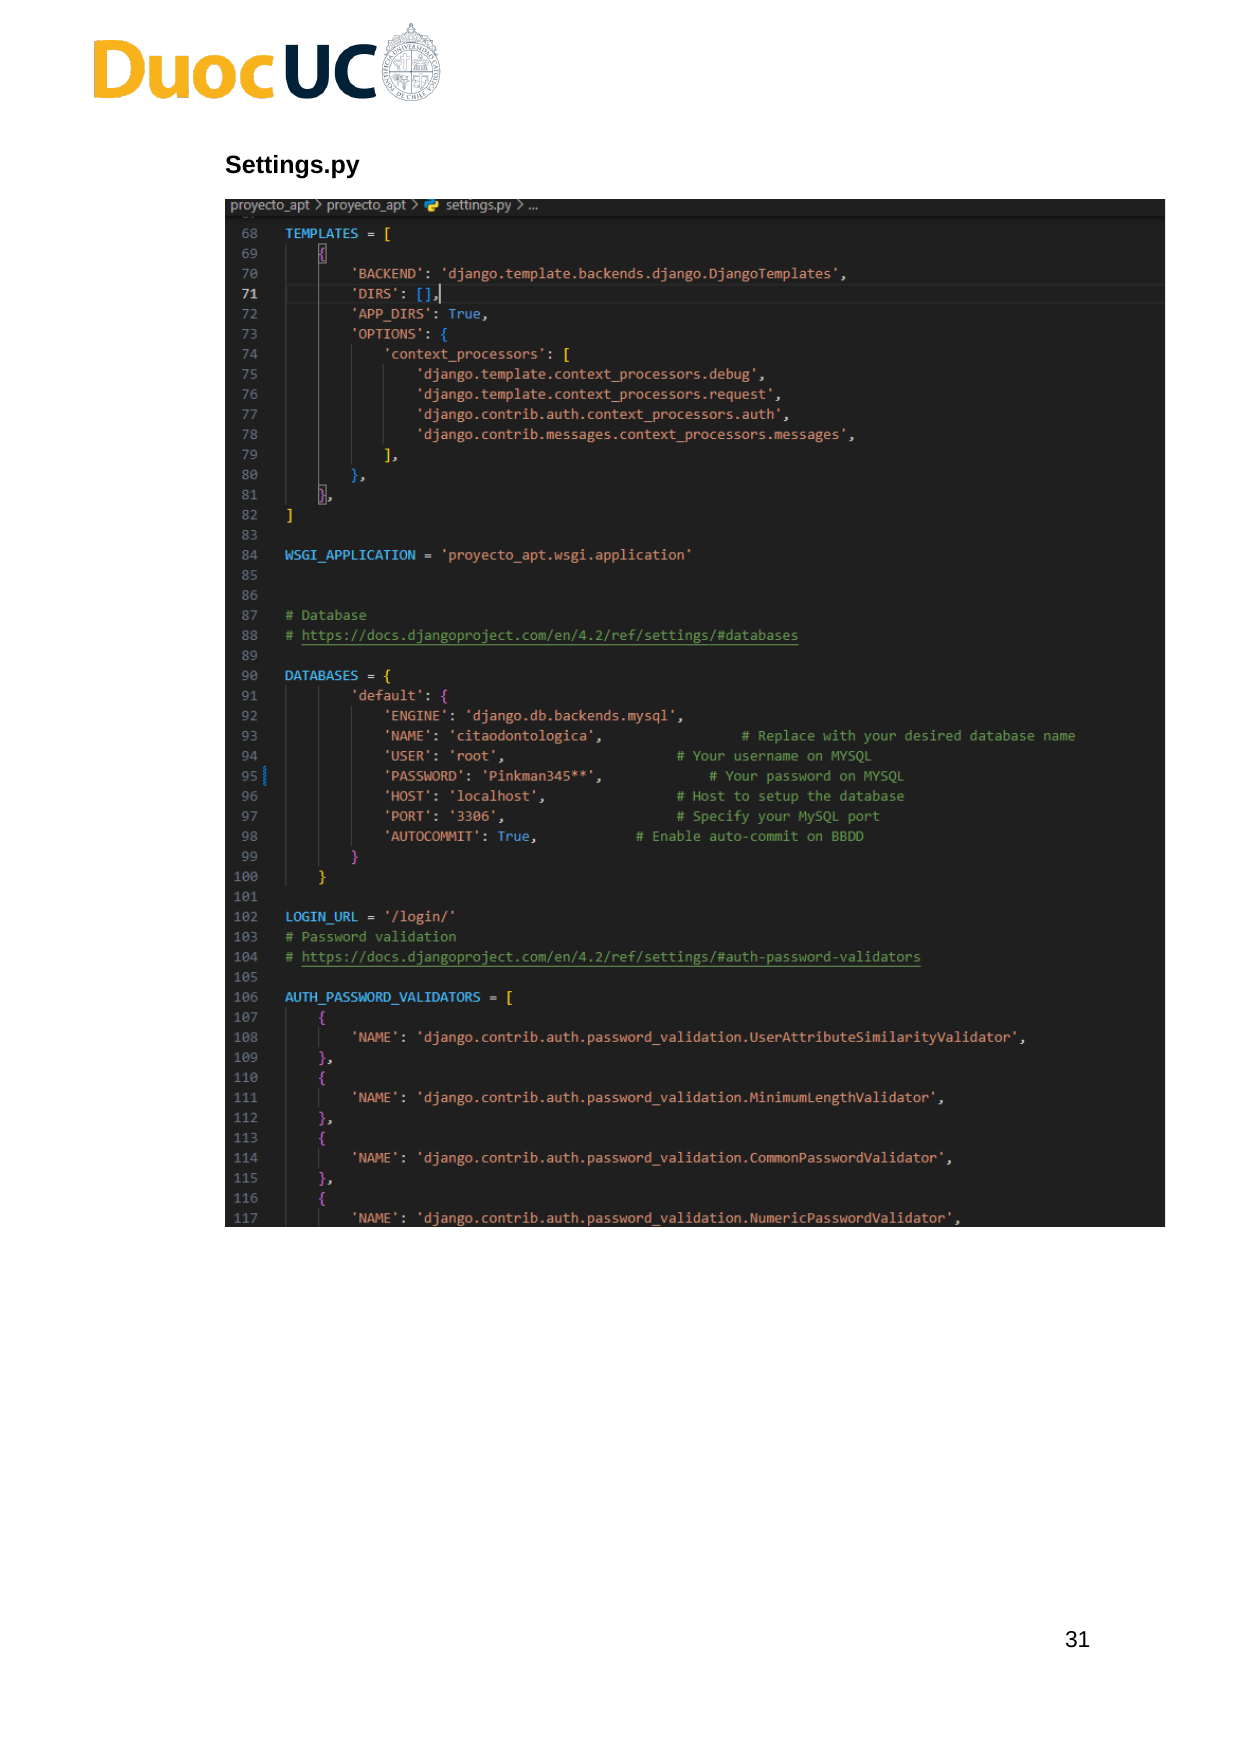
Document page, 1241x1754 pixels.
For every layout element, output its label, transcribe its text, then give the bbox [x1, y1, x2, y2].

text Settings.py [225, 150, 1090, 179]
picture [225, 199, 1166, 1227]
picture [89, 18, 445, 106]
